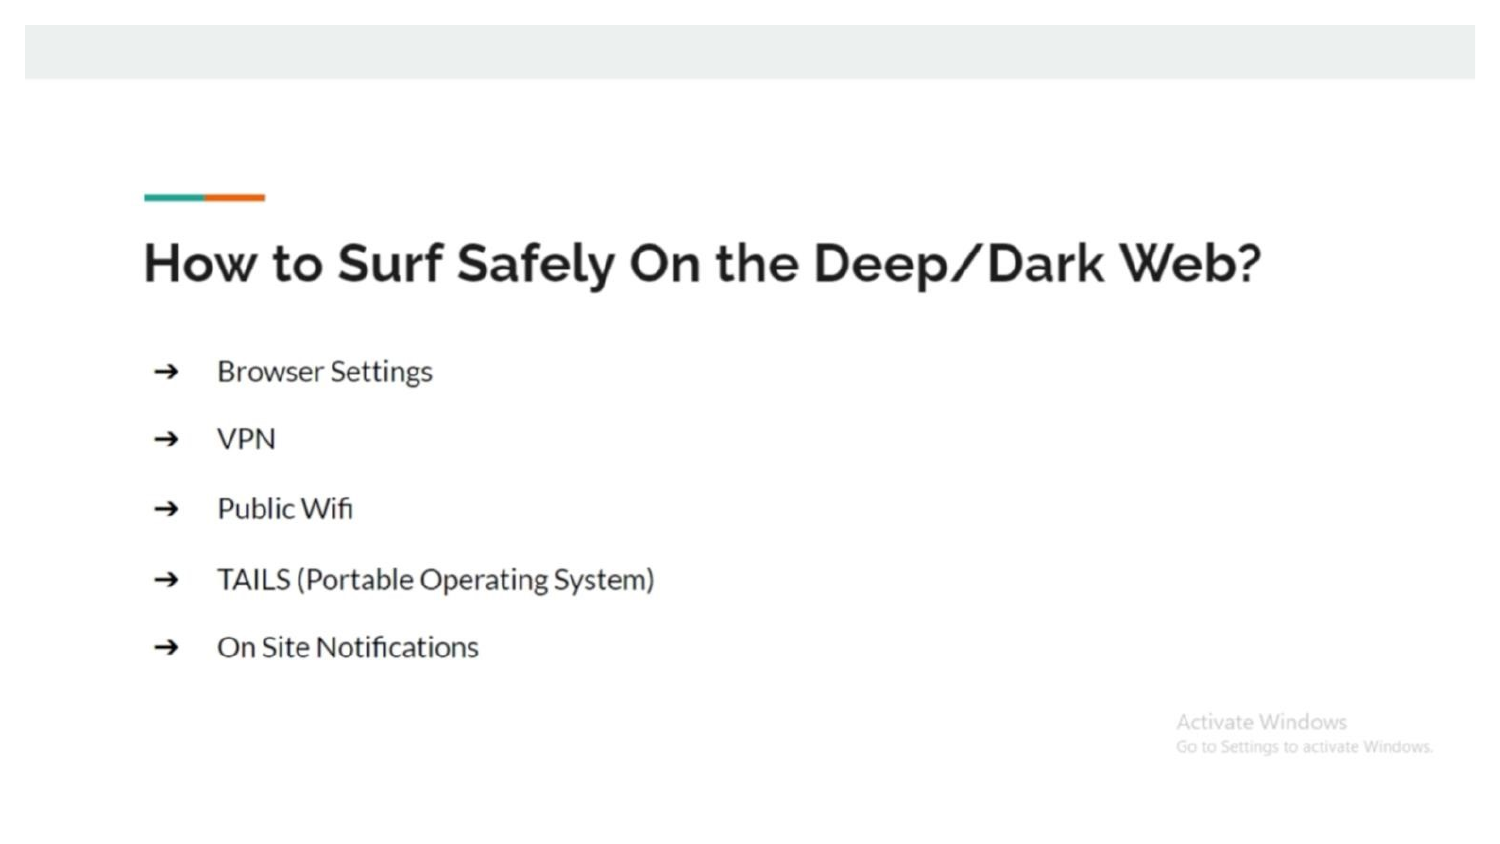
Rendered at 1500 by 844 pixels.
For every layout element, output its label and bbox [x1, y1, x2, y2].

picture [25, 25, 1475, 761]
